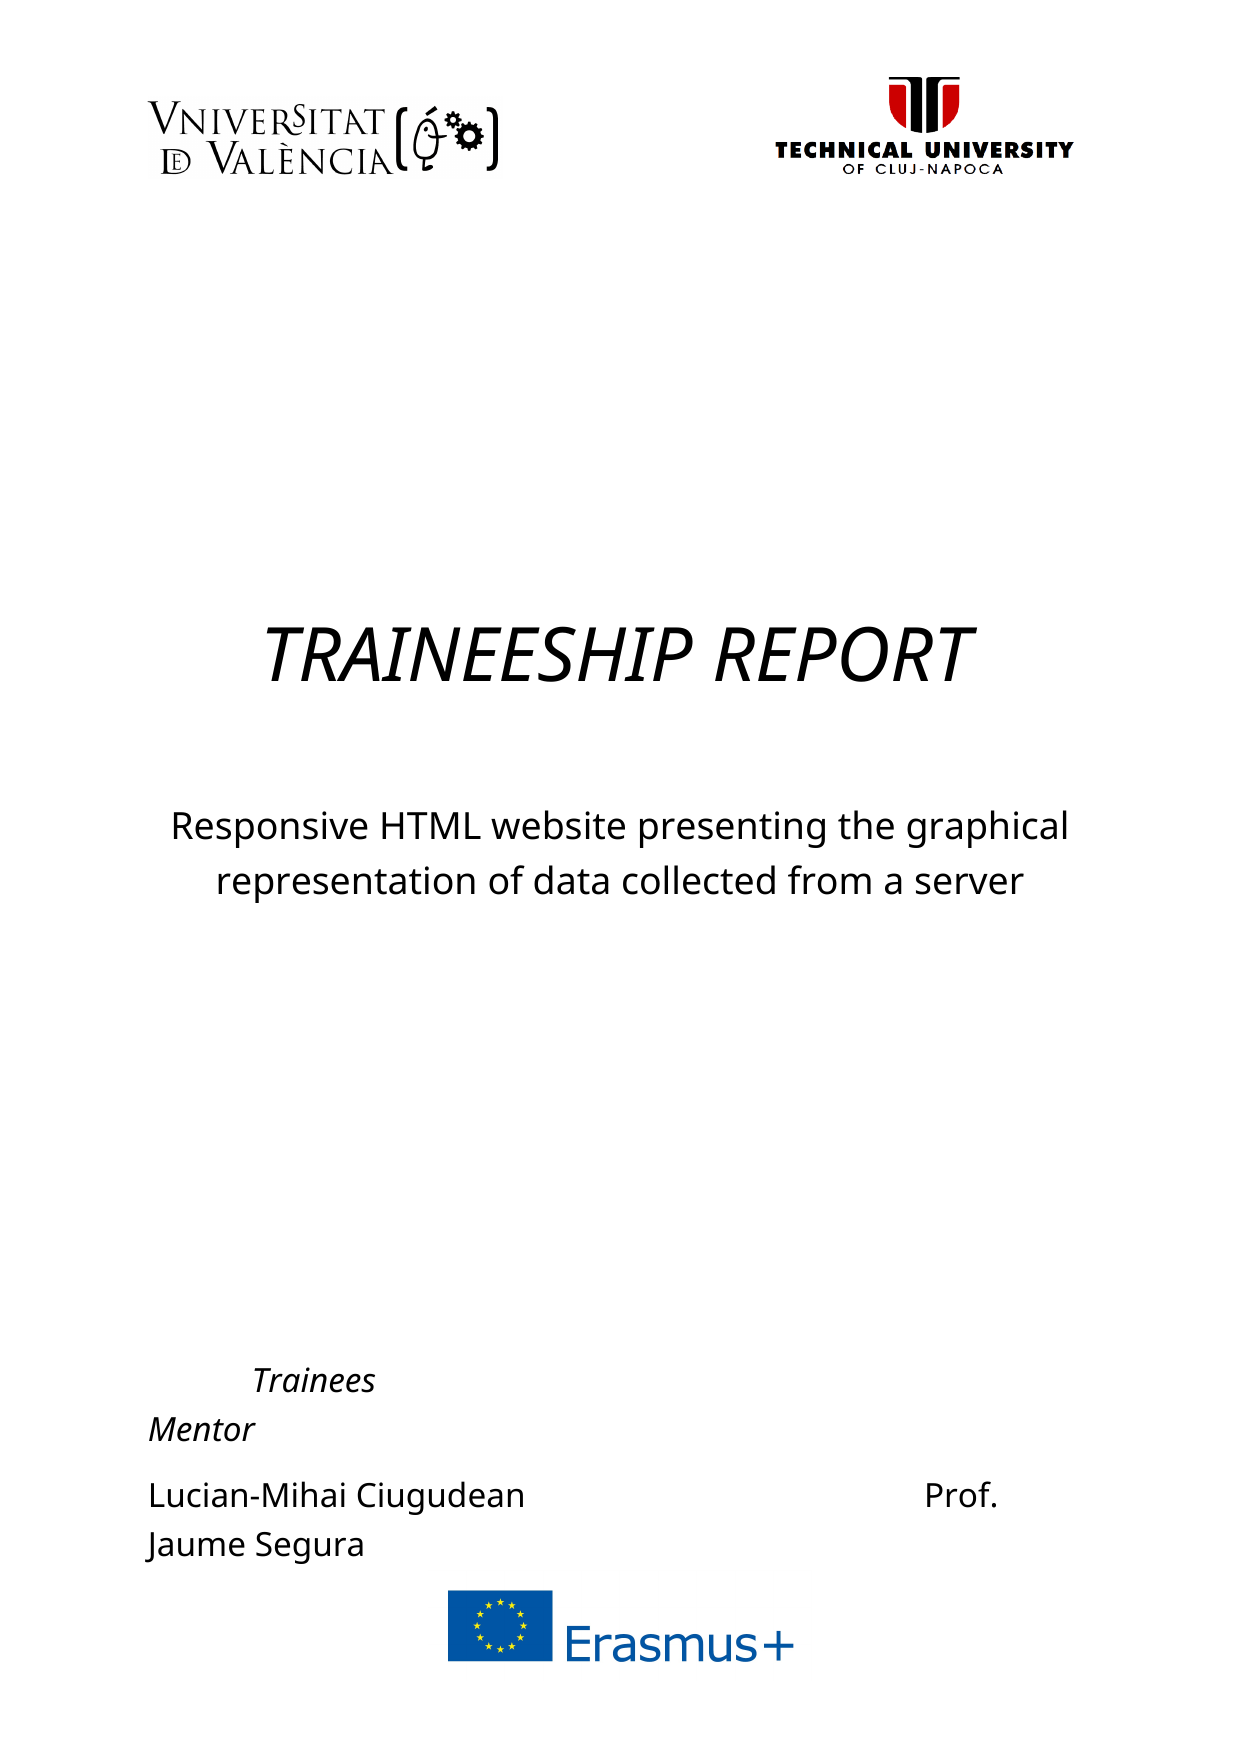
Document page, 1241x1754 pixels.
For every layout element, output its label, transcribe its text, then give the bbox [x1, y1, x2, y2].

text Responsive HTML website presenting the graphical representation of data collected from a server [148, 799, 1093, 906]
picture [147, 96, 503, 179]
picture [428, 1570, 812, 1681]
text TRAINEESHIP REPORT [148, 601, 1093, 703]
picture [771, 73, 1077, 179]
text Lucian-Mihai Ciugudean Prof. Jaume Segura [148, 1472, 1093, 1566]
text Trainees Mentor [148, 1357, 1093, 1451]
